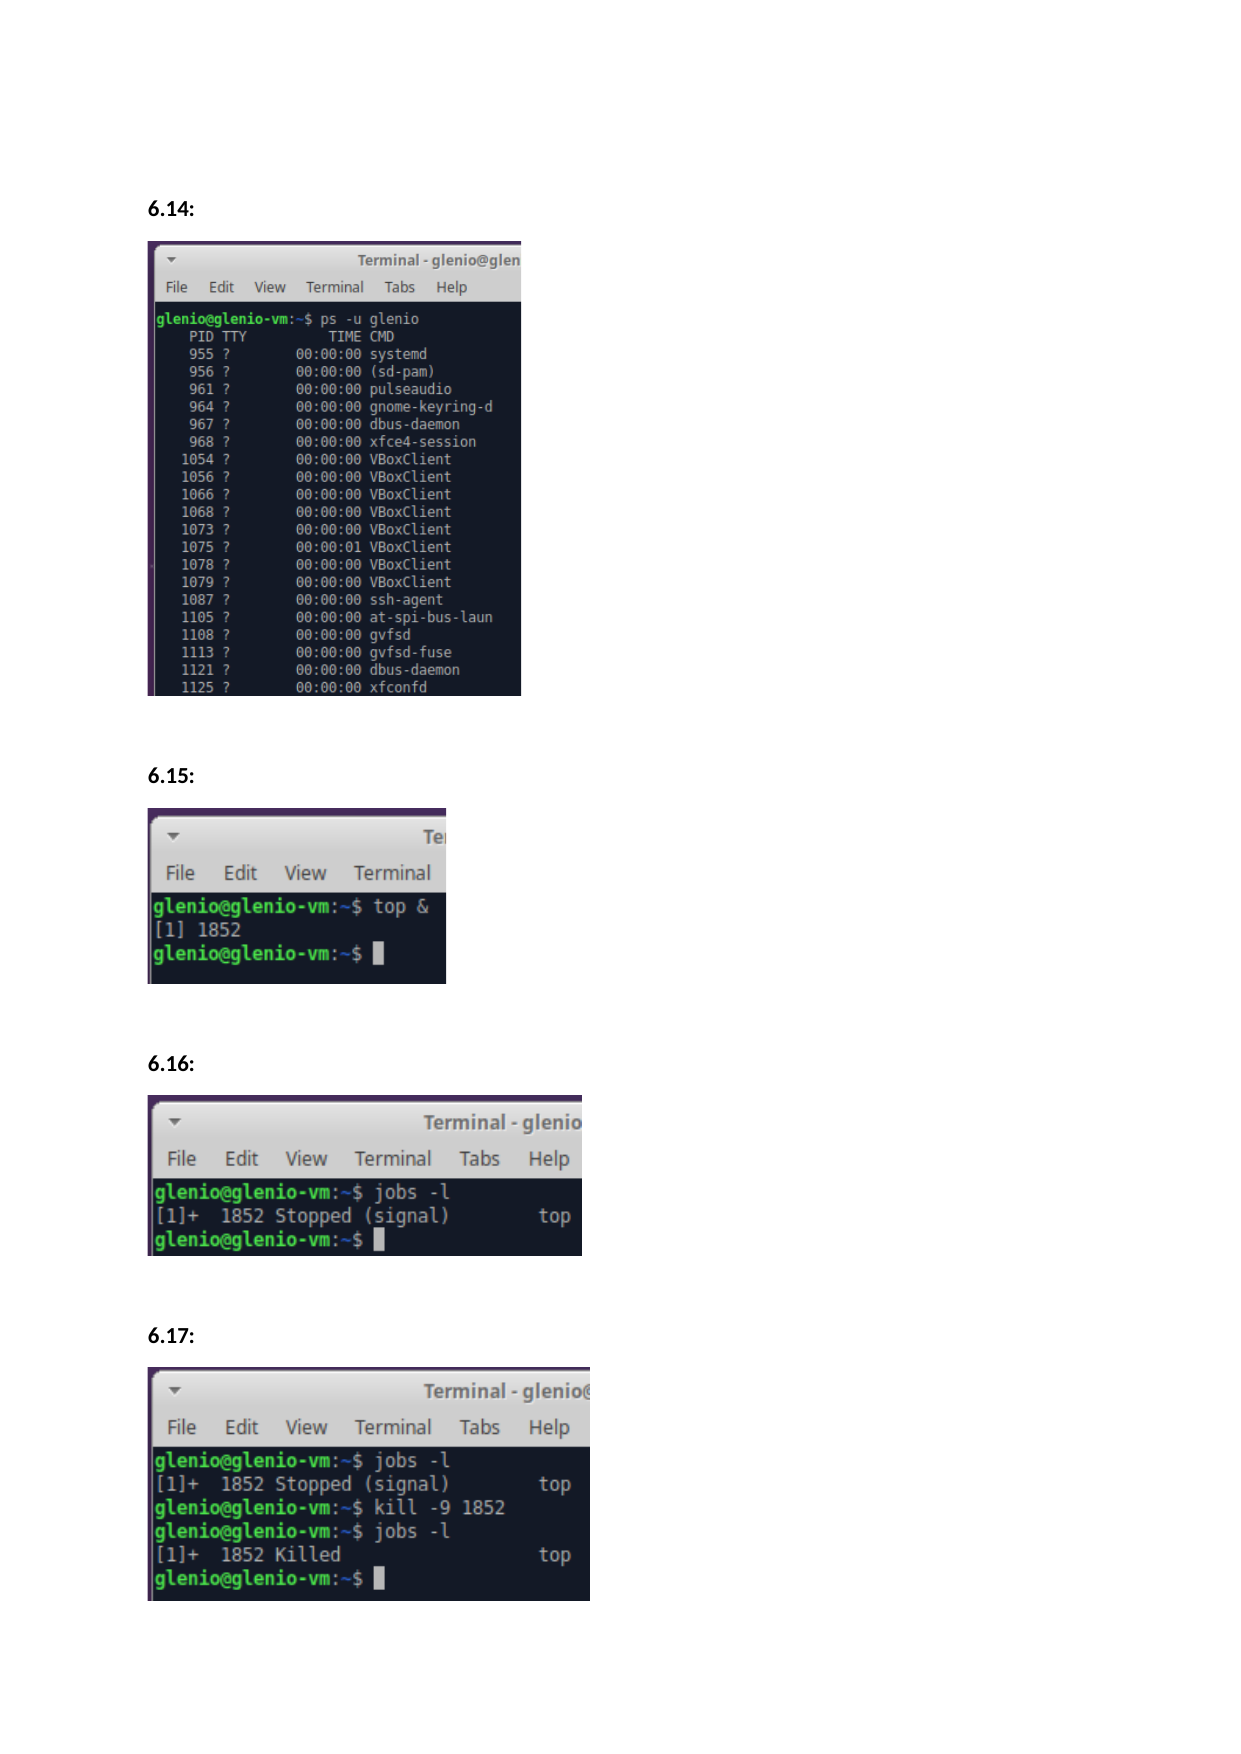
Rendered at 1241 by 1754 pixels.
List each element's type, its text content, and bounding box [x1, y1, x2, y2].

picture [147, 1095, 582, 1256]
text 6.17: [148, 1321, 1093, 1349]
picture [147, 241, 522, 696]
text 6.14: [148, 194, 1093, 222]
picture [147, 1367, 590, 1601]
picture [147, 808, 447, 984]
text 6.16: [148, 1049, 1093, 1077]
text 6.15: [148, 761, 1093, 789]
